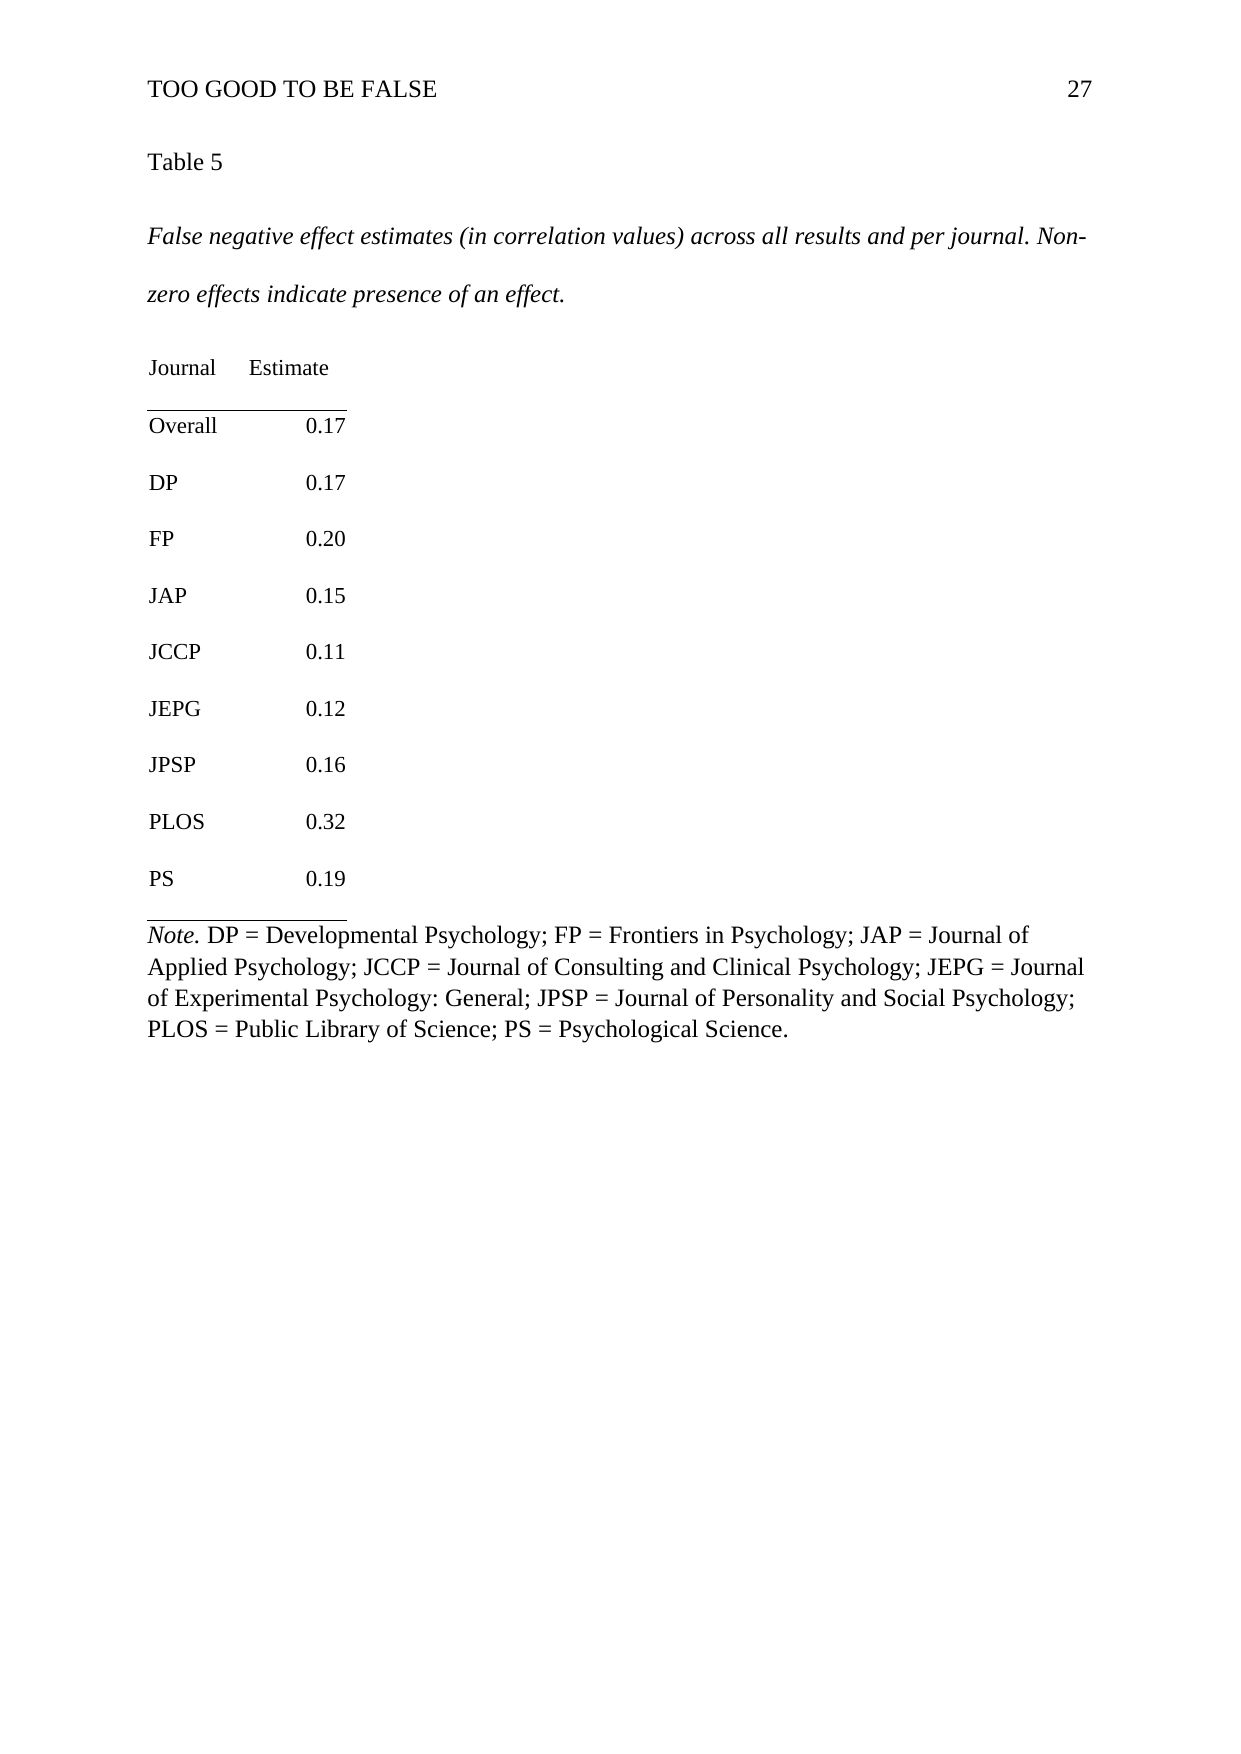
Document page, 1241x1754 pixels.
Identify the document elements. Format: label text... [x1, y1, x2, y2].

table_cell JCCP [147, 637, 247, 693]
table_cell 0.16 [247, 750, 347, 806]
table_cell PS [147, 863, 247, 919]
text False negative effect estimates (in correlation values) across all results and per journal. Non-zero effects indicate presence of an effect. [147, 221, 1093, 307]
table_cell 0.19 [247, 863, 347, 919]
table_cell Overall [147, 411, 247, 467]
table_cell 0.20 [247, 524, 347, 580]
table_cell JEPG [147, 693, 247, 750]
text Note. DP = Developmental Psychology; FP = Frontiers in Psychology; JAP = Journal of Applied Psychology; JCCP = Journal of Consulting and Clinical Psychology; JEPG = Journal of Experimental Psychology: General; JPSP = Journal of Personality and Social Psychology; PLOS = Public Library of Science; PS = Psychological Science. [147, 921, 1093, 1042]
table_header Journal [147, 353, 247, 409]
text Table 5 [147, 147, 1093, 176]
table_cell 0.11 [247, 637, 347, 693]
table_cell DP [147, 467, 247, 524]
table_cell 0.17 [247, 411, 347, 467]
table_cell 0.17 [247, 467, 347, 524]
table_cell 0.32 [247, 806, 347, 863]
table_cell PLOS [147, 806, 247, 863]
table_cell JAP [147, 580, 247, 637]
table_cell FP [147, 524, 247, 580]
table_cell JPSP [147, 750, 247, 806]
table_cell 0.12 [247, 693, 347, 750]
table_header Estimate [247, 353, 347, 409]
table_cell 0.15 [247, 580, 347, 637]
